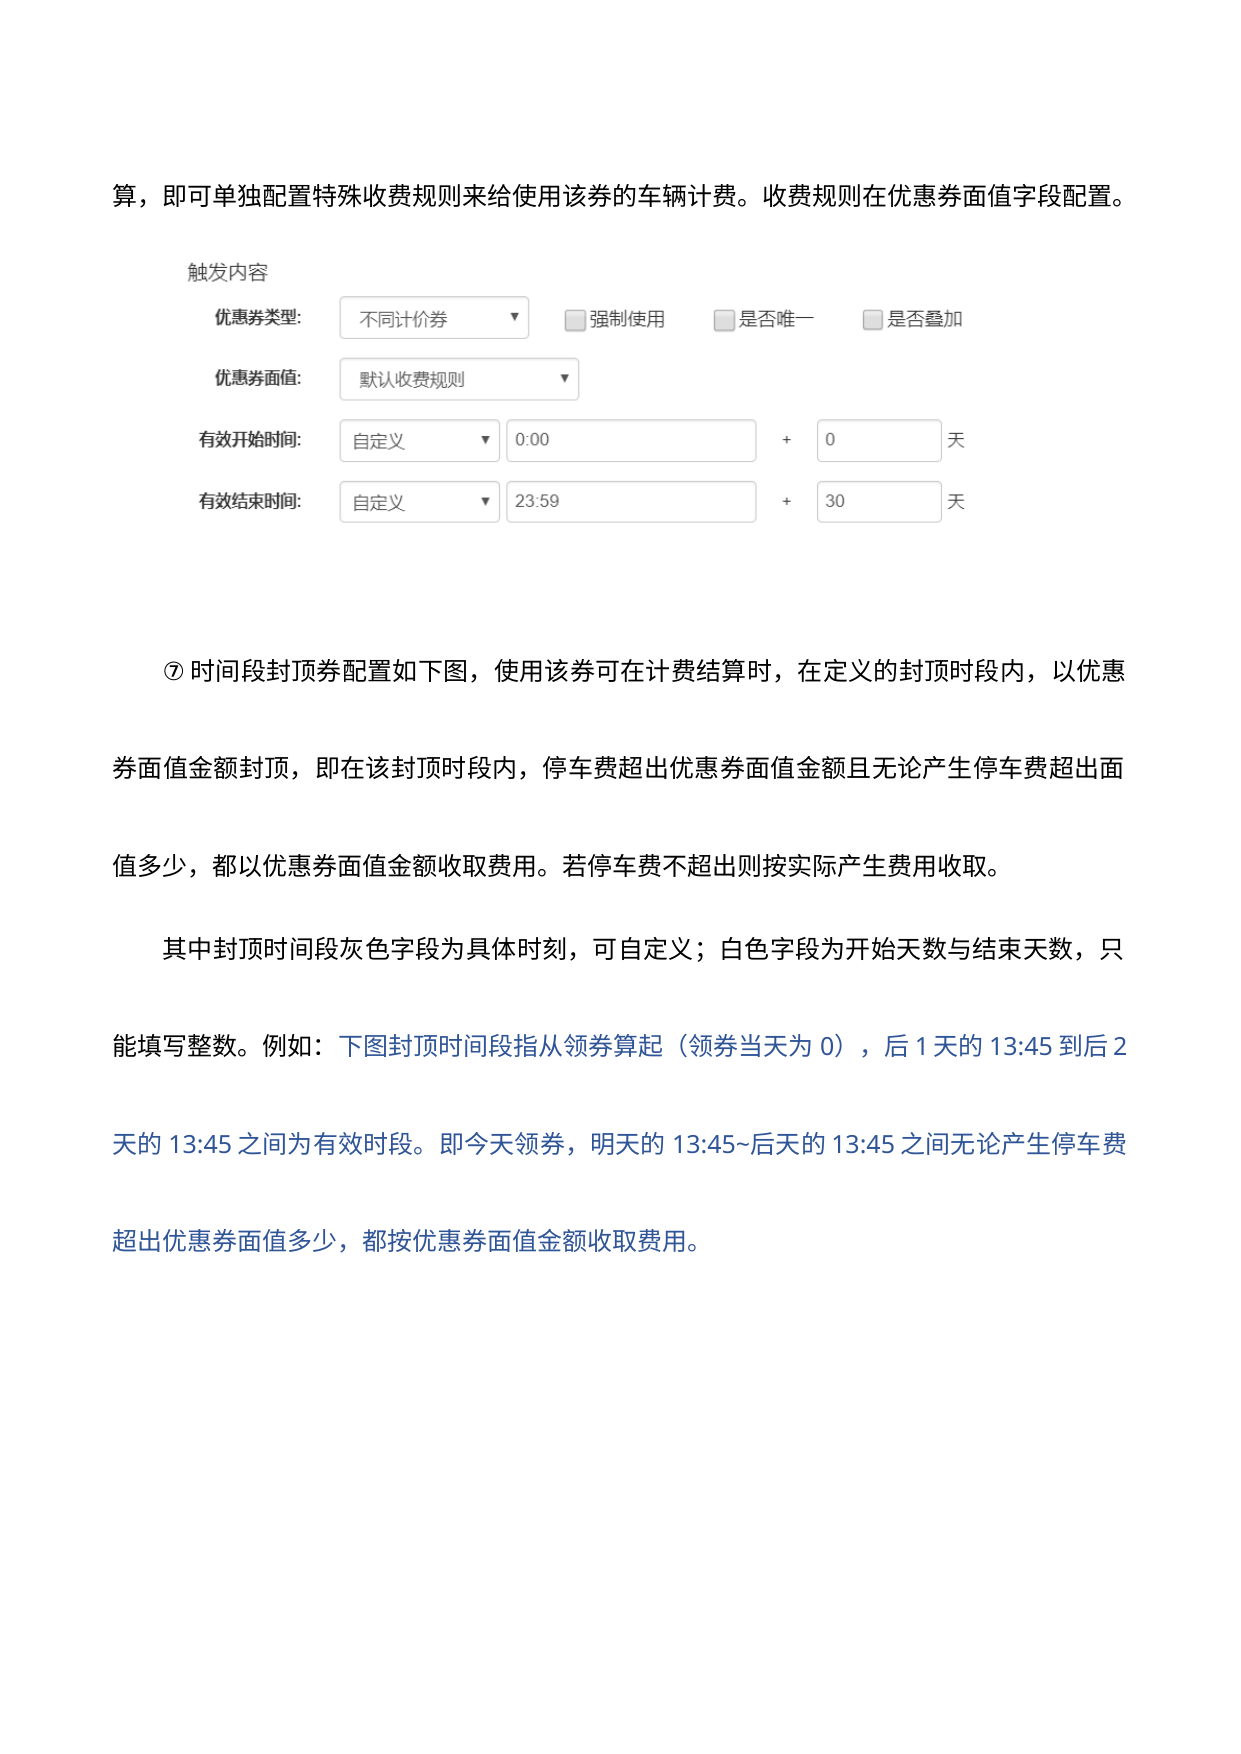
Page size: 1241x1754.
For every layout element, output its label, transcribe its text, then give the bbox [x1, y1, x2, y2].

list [112, 162, 1128, 227]
list 其中封顶时间段灰色字段为具体时刻，可自定义；白色字段为开始天数与结束天数，只能填写整数。例如：下图封顶时间段指从领券算起（领券当天为0），后1天的13:45到后2天的13:45之间为有效时段。即今天领券，明天的13:45~后天的13:45之间无论产生停车费超出优惠券面值多少，都按优惠券面值金额收取费用。 [112, 915, 1128, 1272]
list ⑦时间段封顶券配置如下图，使用该券可在计费结算时，在定义的封顶时段内，以优惠券面值金额封顶，即在该封顶时段内，停车费超出优惠券面值金额且无论产生停车费超出面值多少，都以优惠券面值金额收取费用。若停车费不超出则按实际产生费用收取。 [112, 637, 1128, 897]
picture [177, 245, 1063, 531]
